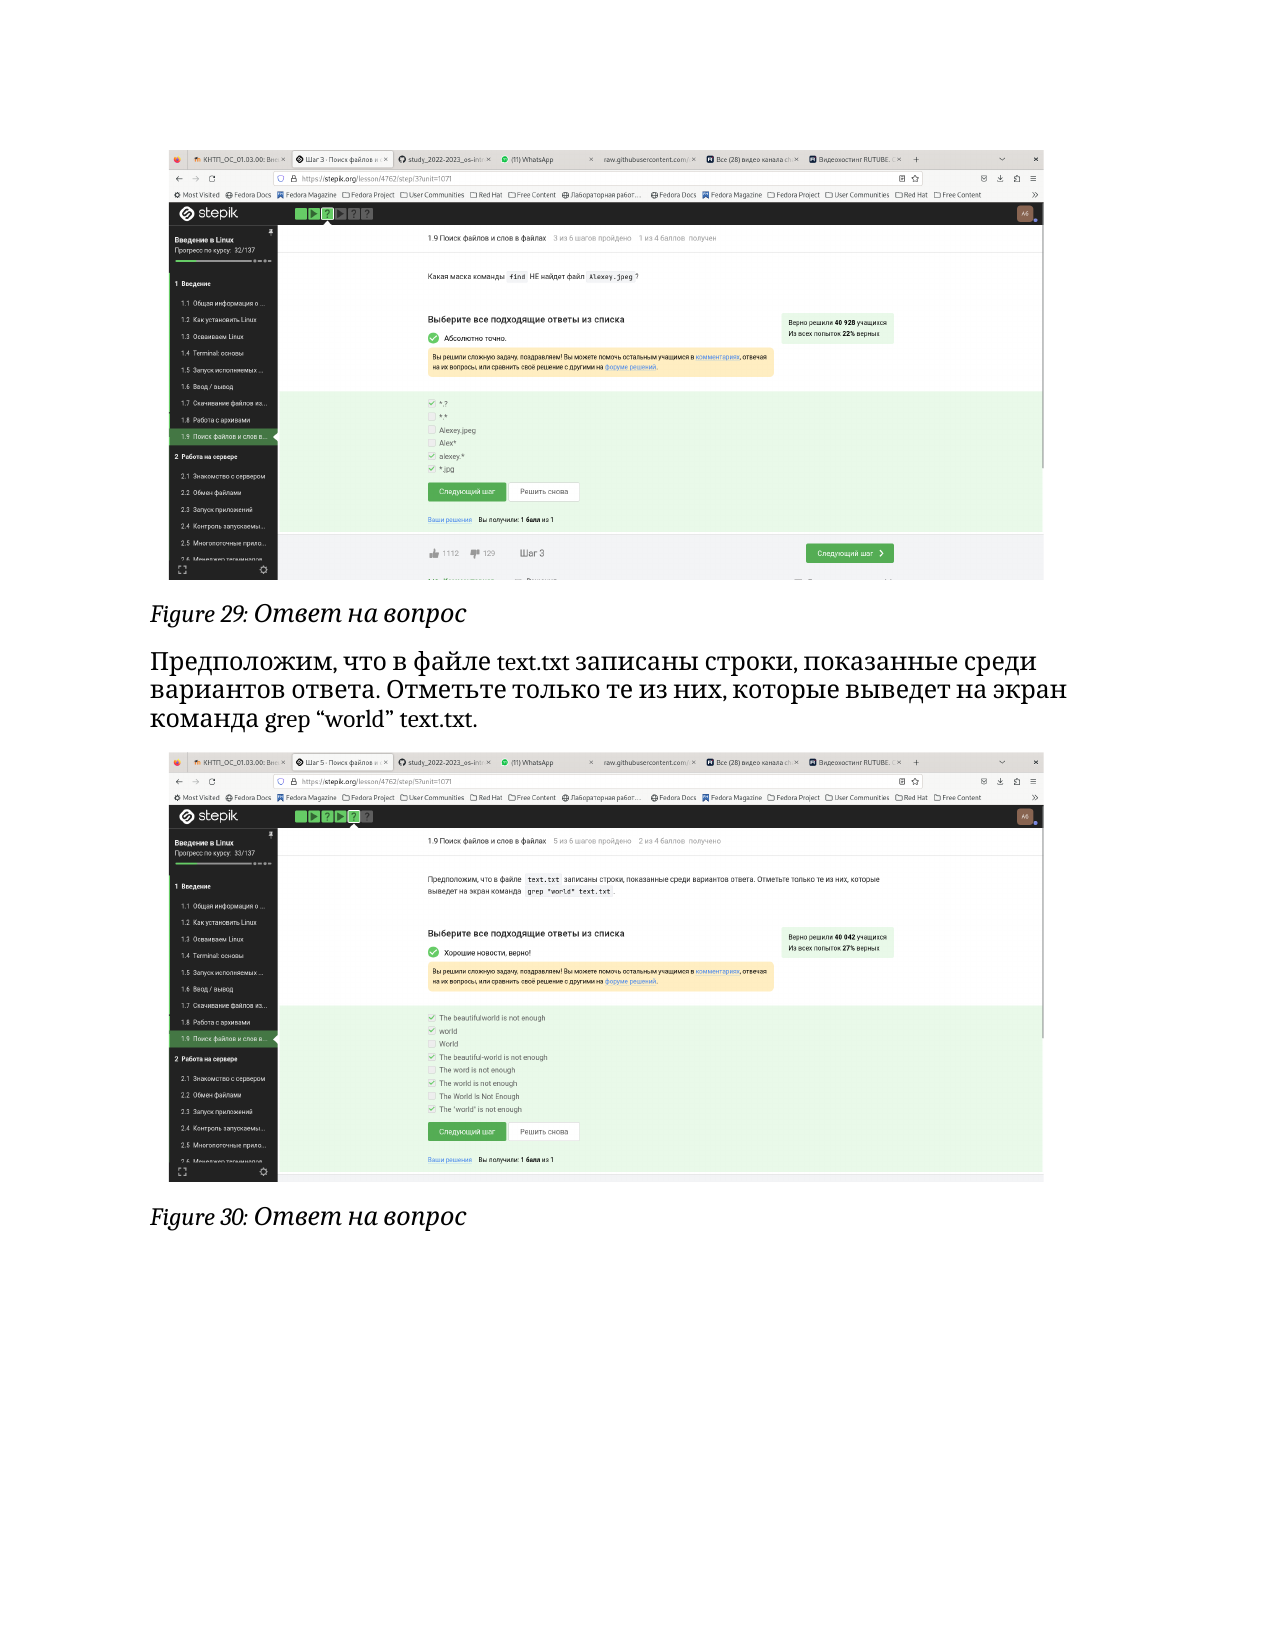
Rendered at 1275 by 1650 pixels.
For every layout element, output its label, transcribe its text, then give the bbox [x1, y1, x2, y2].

text Figure 29: Ответ на вопрос [150, 600, 1125, 629]
text Предположим, что в файле text.txt записаны строки, показанные среди вариантов ответа. Отметьте только те из них, которые выведет на экран команда grep “world” text.txt. [150, 648, 1125, 734]
picture [168, 150, 1044, 580]
text Figure 30: Ответ на вопрос [150, 1203, 1125, 1231]
picture [168, 752, 1044, 1182]
